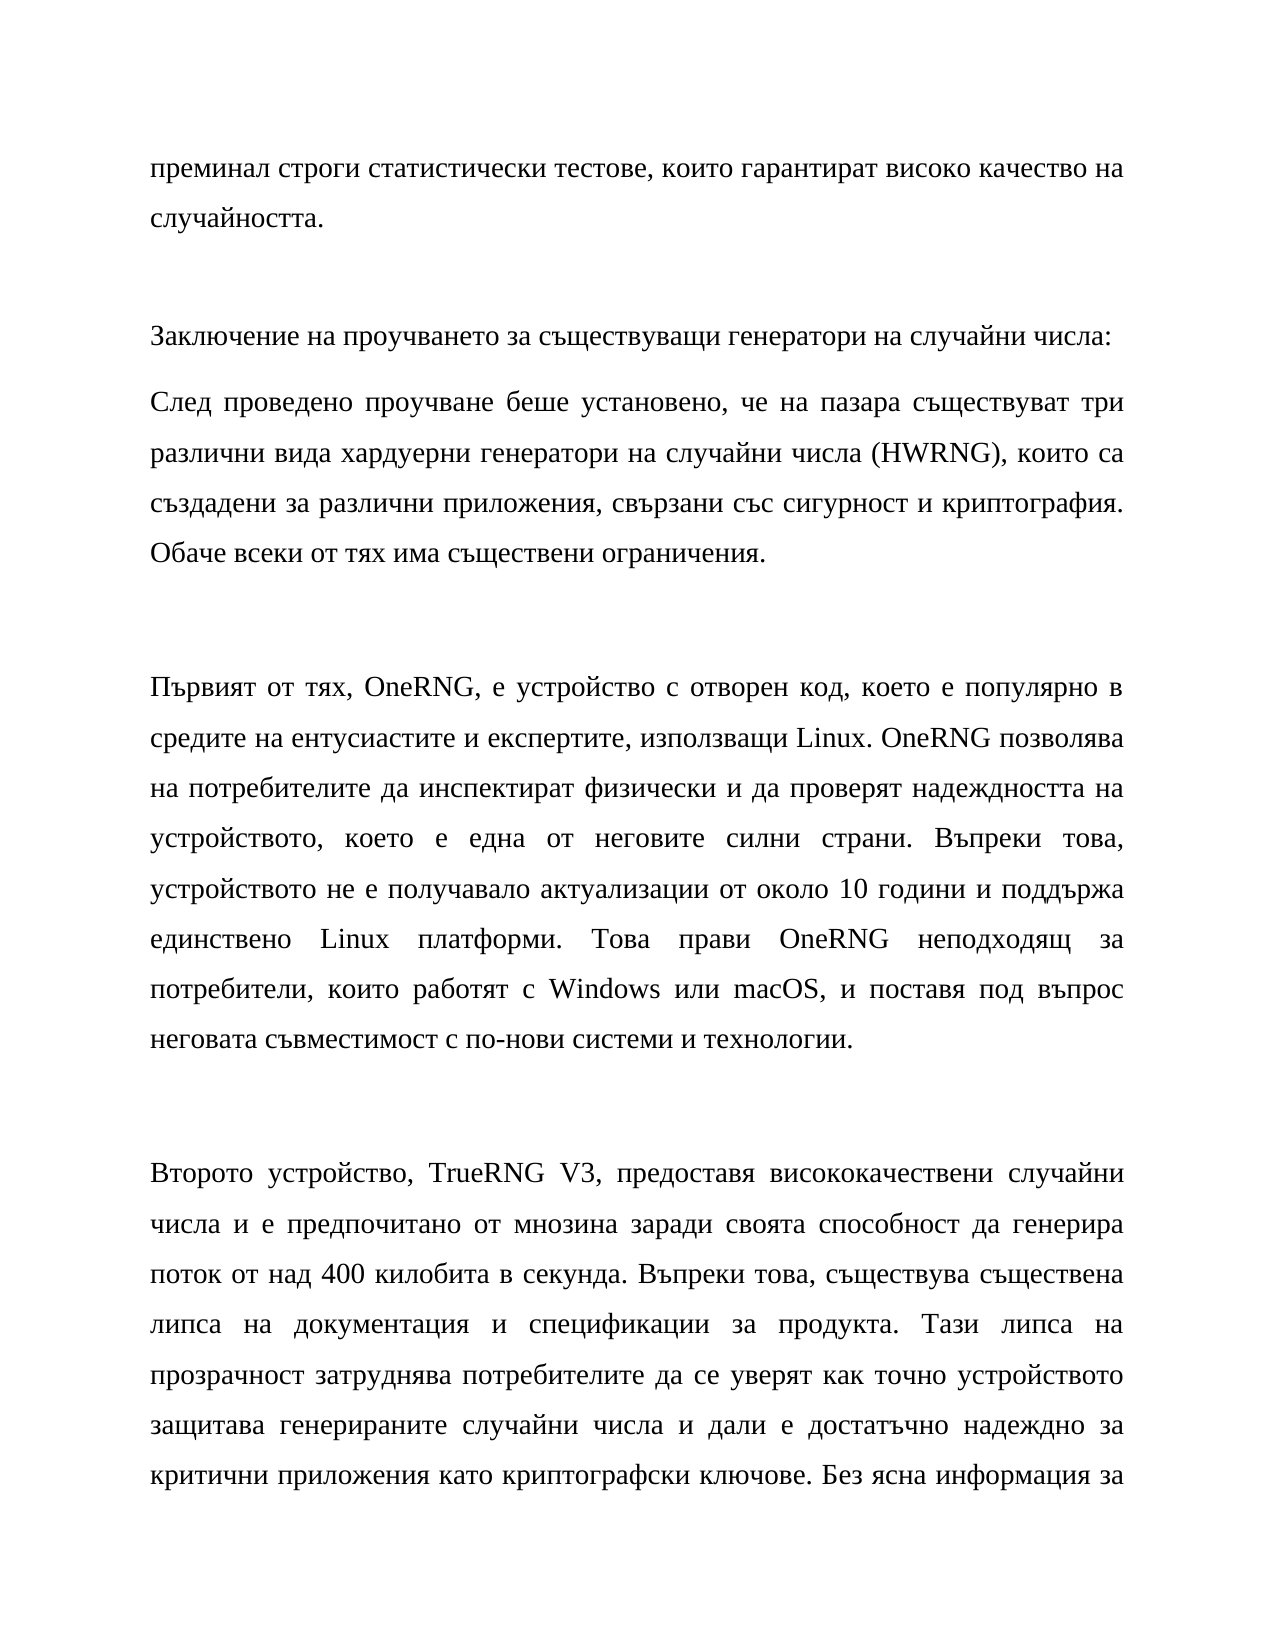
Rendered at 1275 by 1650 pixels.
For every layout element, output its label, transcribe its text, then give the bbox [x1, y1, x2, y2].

text Заключение на проучването за съществуващи генератори на случайни числа: [150, 318, 1125, 351]
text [150, 1156, 1125, 1491]
text След проведено проучване беше установено, че на пазара съществуват три различни вида хардуерни генератори на случайни числа (HWRNG), които са създадени за различни приложения, свързани със сигурност и криптография. Обаче всеки от тях има съществени ограничения. [150, 384, 1125, 569]
text Първият от тях, OneRNG, е устройство с отворен код, което е популярно в средите на ентусиастите и експертите, използващи Linux. OneRNG позволява на потребителите да инспектират физически и да проверят надеждността на устройството, което е една от неговите силни страни. Въпреки това, устройството не е получавало актуализации от около 10 години и поддържа единствено Linux платформи. Това прави OneRNG неподходящ за потребители, които работят с Windows или macOS, и поставя под въпрос неговата съвместимост с по-нови системи и технологии. [150, 669, 1125, 1055]
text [150, 150, 1125, 284]
